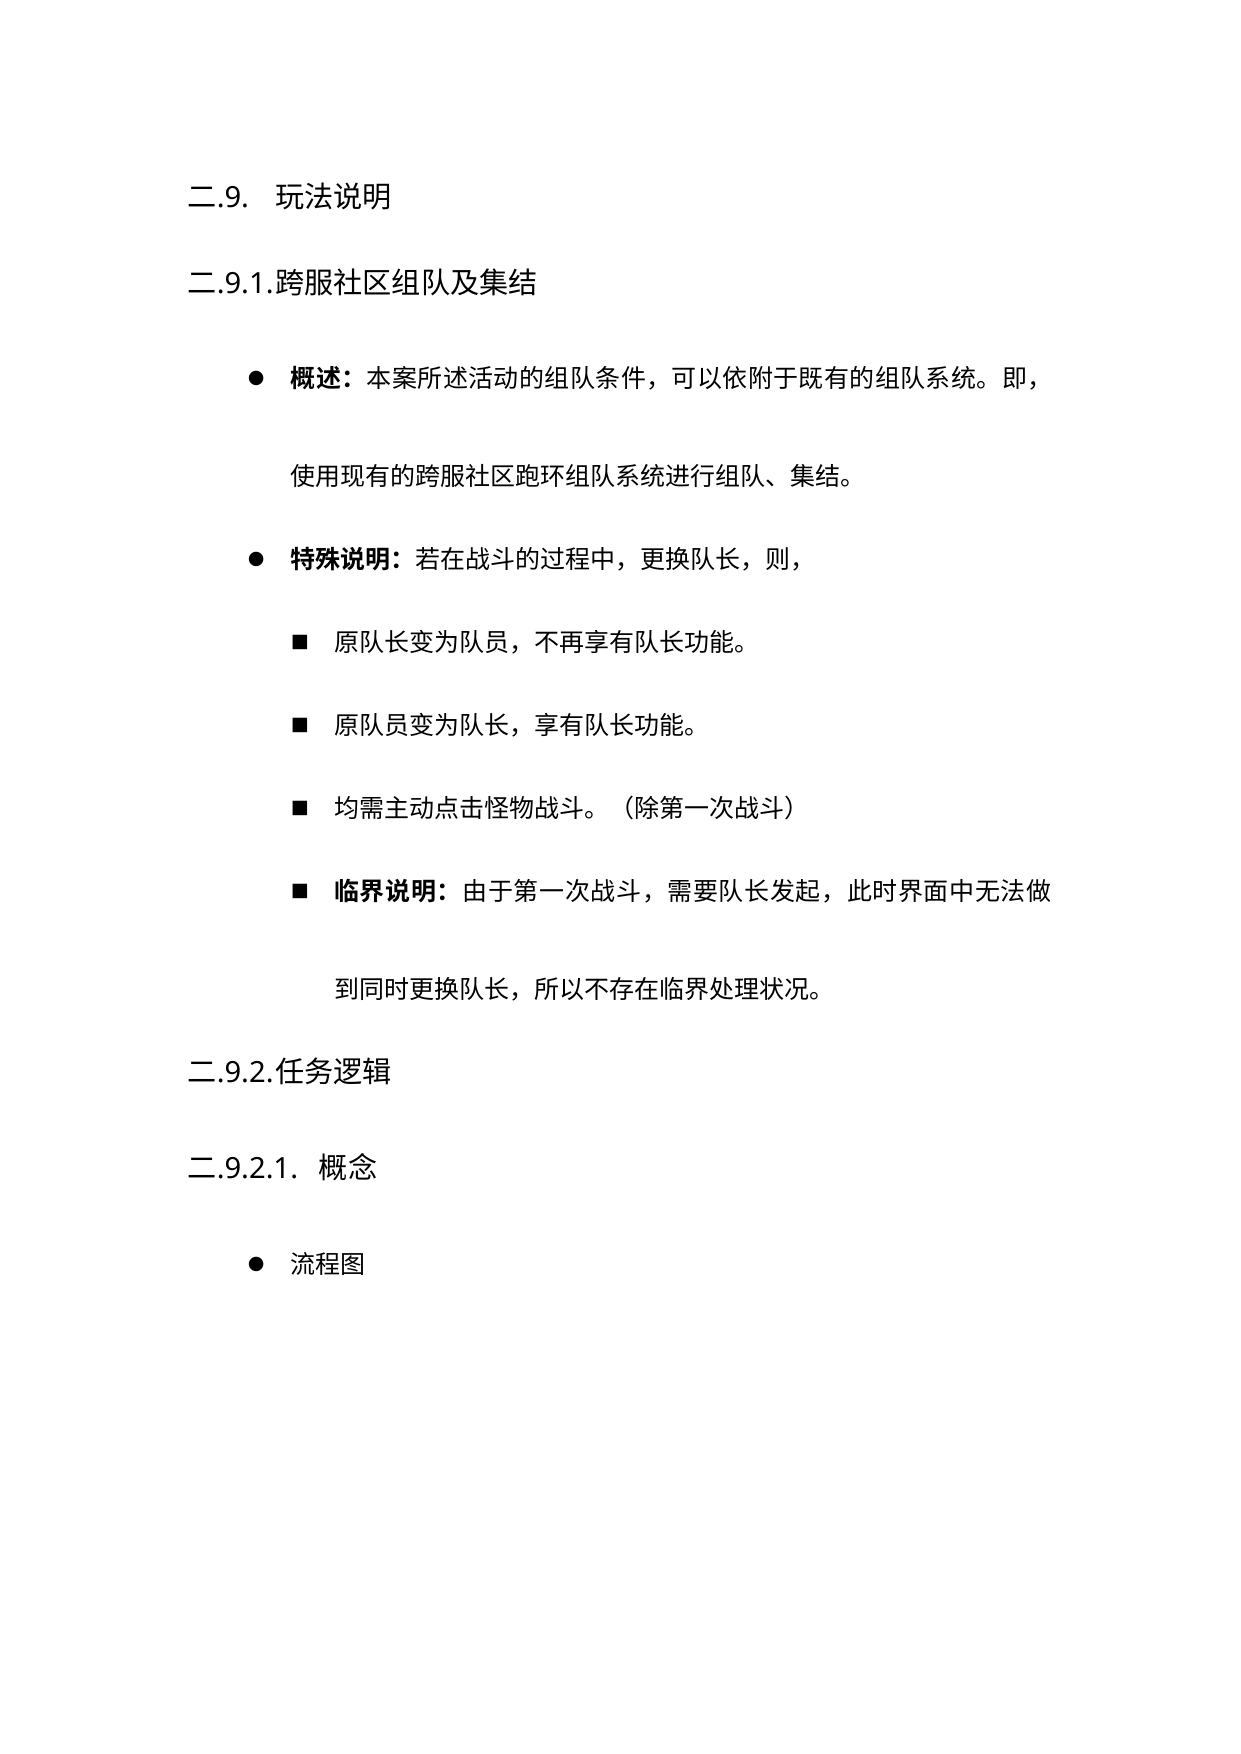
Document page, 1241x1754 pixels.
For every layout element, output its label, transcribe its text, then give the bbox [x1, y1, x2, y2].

text 跨服社区组队及集结 [187, 248, 1053, 313]
list 临界说明：由于第一次战斗，需要队长发起，此时界面中无法做到同时更换队长，所以不存在临界处理状况。 [290, 857, 1053, 1020]
list 原队员变为队长，享有队长功能。 [290, 691, 1053, 756]
text 概念 [187, 1134, 1053, 1199]
text 玩法说明 [187, 162, 1053, 227]
text 任务逻辑 [187, 1038, 1053, 1103]
list 均需主动点击怪物战斗。（除第一次战斗） [290, 774, 1053, 839]
list 概述：本案所述活动的组队条件，可以依附于既有的组队系统。即，使用现有的跨服社区跑环组队系统进行组队、集结。 [247, 344, 1053, 507]
list 流程图 [247, 1230, 1053, 1295]
list 原队长变为队员，不再享有队长功能。 [290, 608, 1053, 673]
list 特殊说明：若在战斗的过程中，更换队长，则， [247, 525, 1053, 590]
